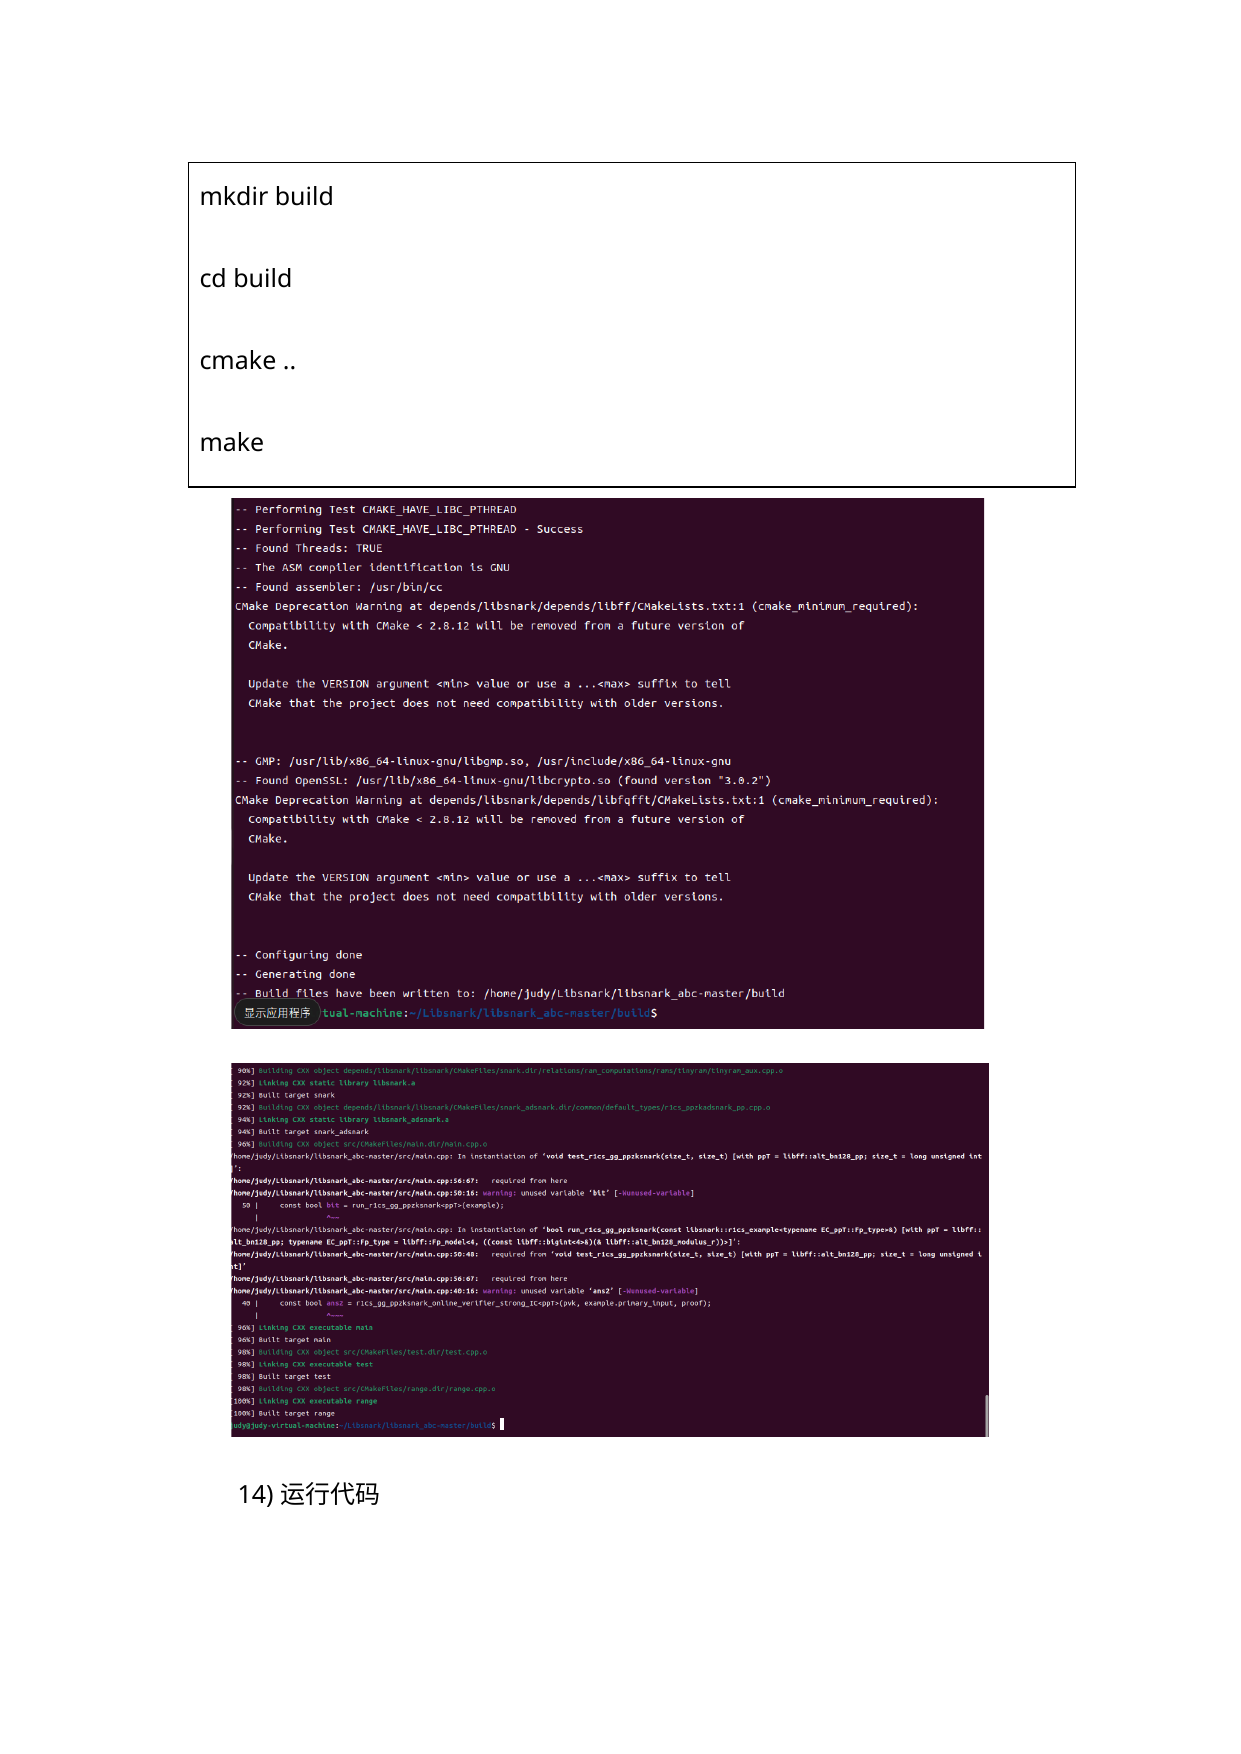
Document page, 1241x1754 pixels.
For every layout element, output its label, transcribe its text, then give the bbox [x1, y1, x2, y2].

table_header mkdir build cd build cmake .. make [189, 163, 1075, 486]
picture [231, 498, 985, 1029]
picture [231, 1063, 989, 1437]
list 14) 运行代码 [187, 1460, 1053, 1525]
